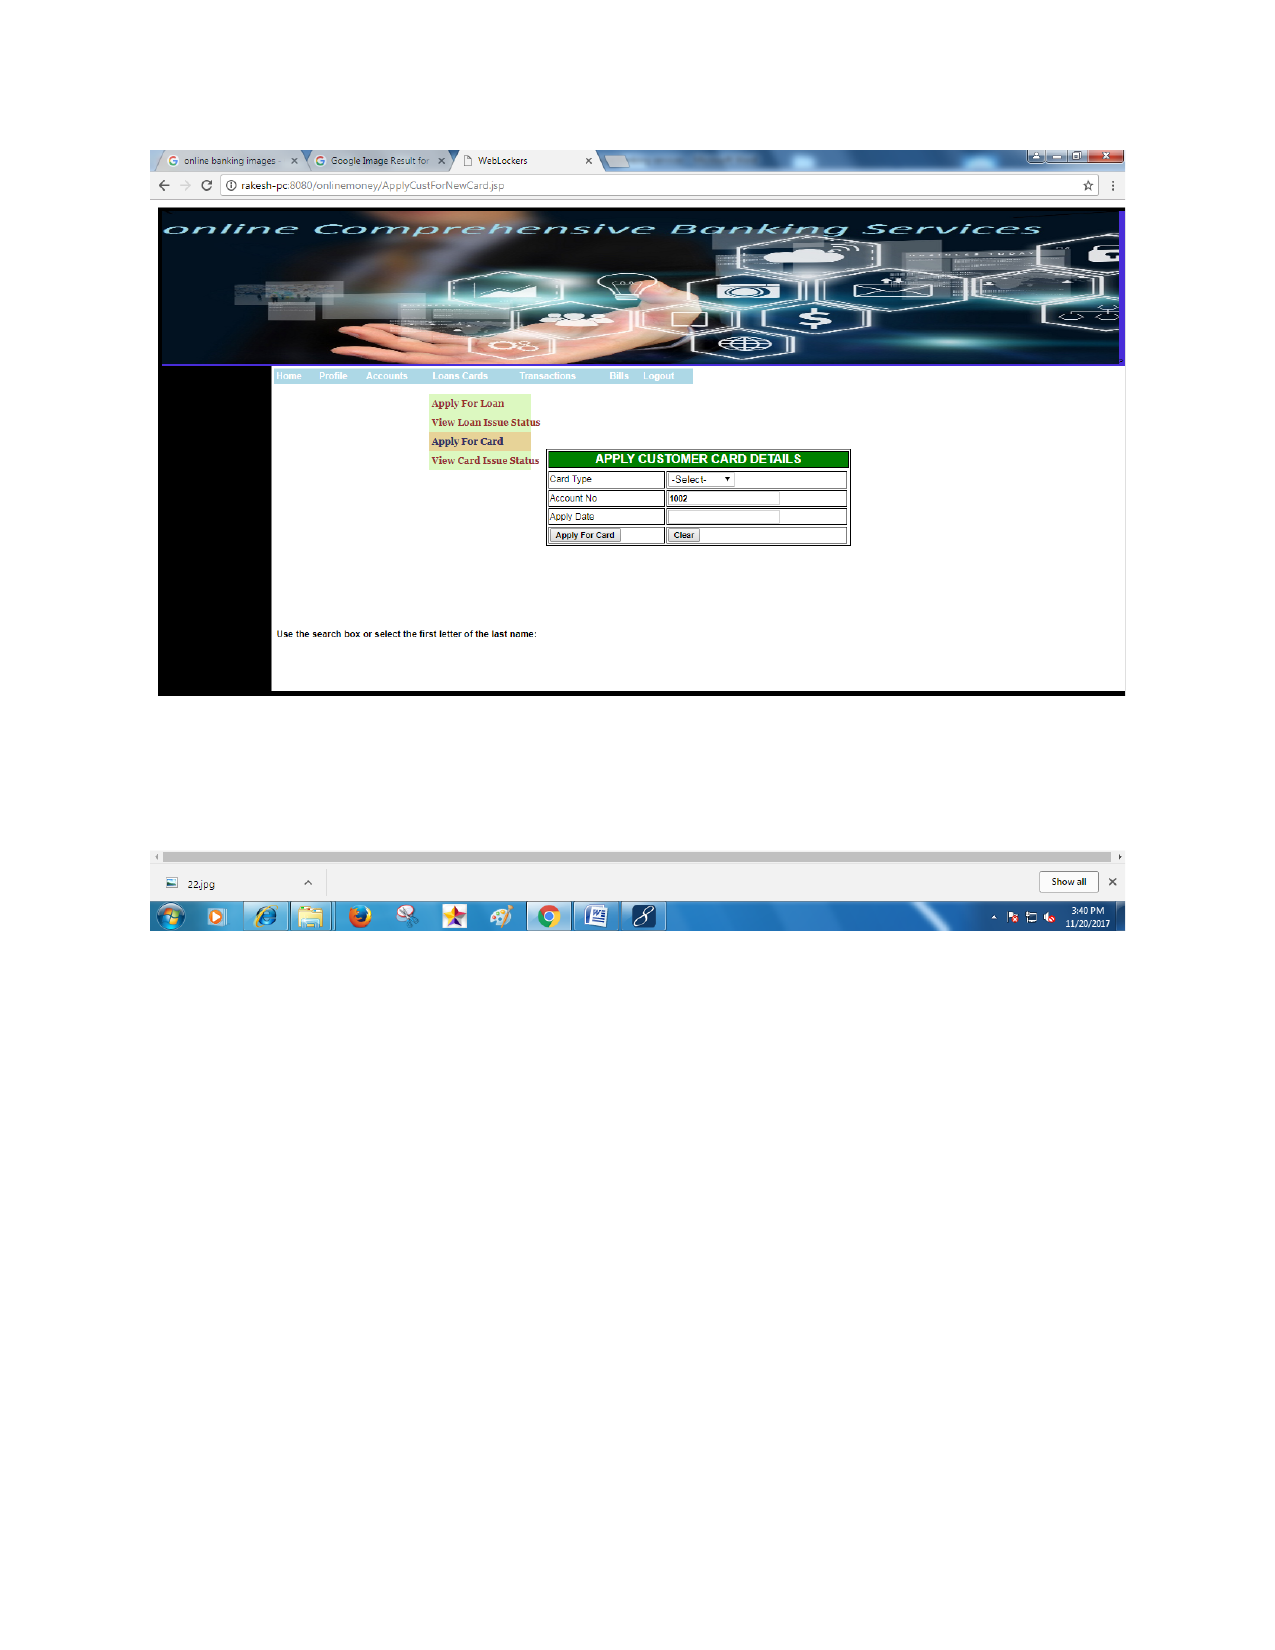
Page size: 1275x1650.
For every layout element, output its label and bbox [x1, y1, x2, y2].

picture [150, 150, 1125, 931]
